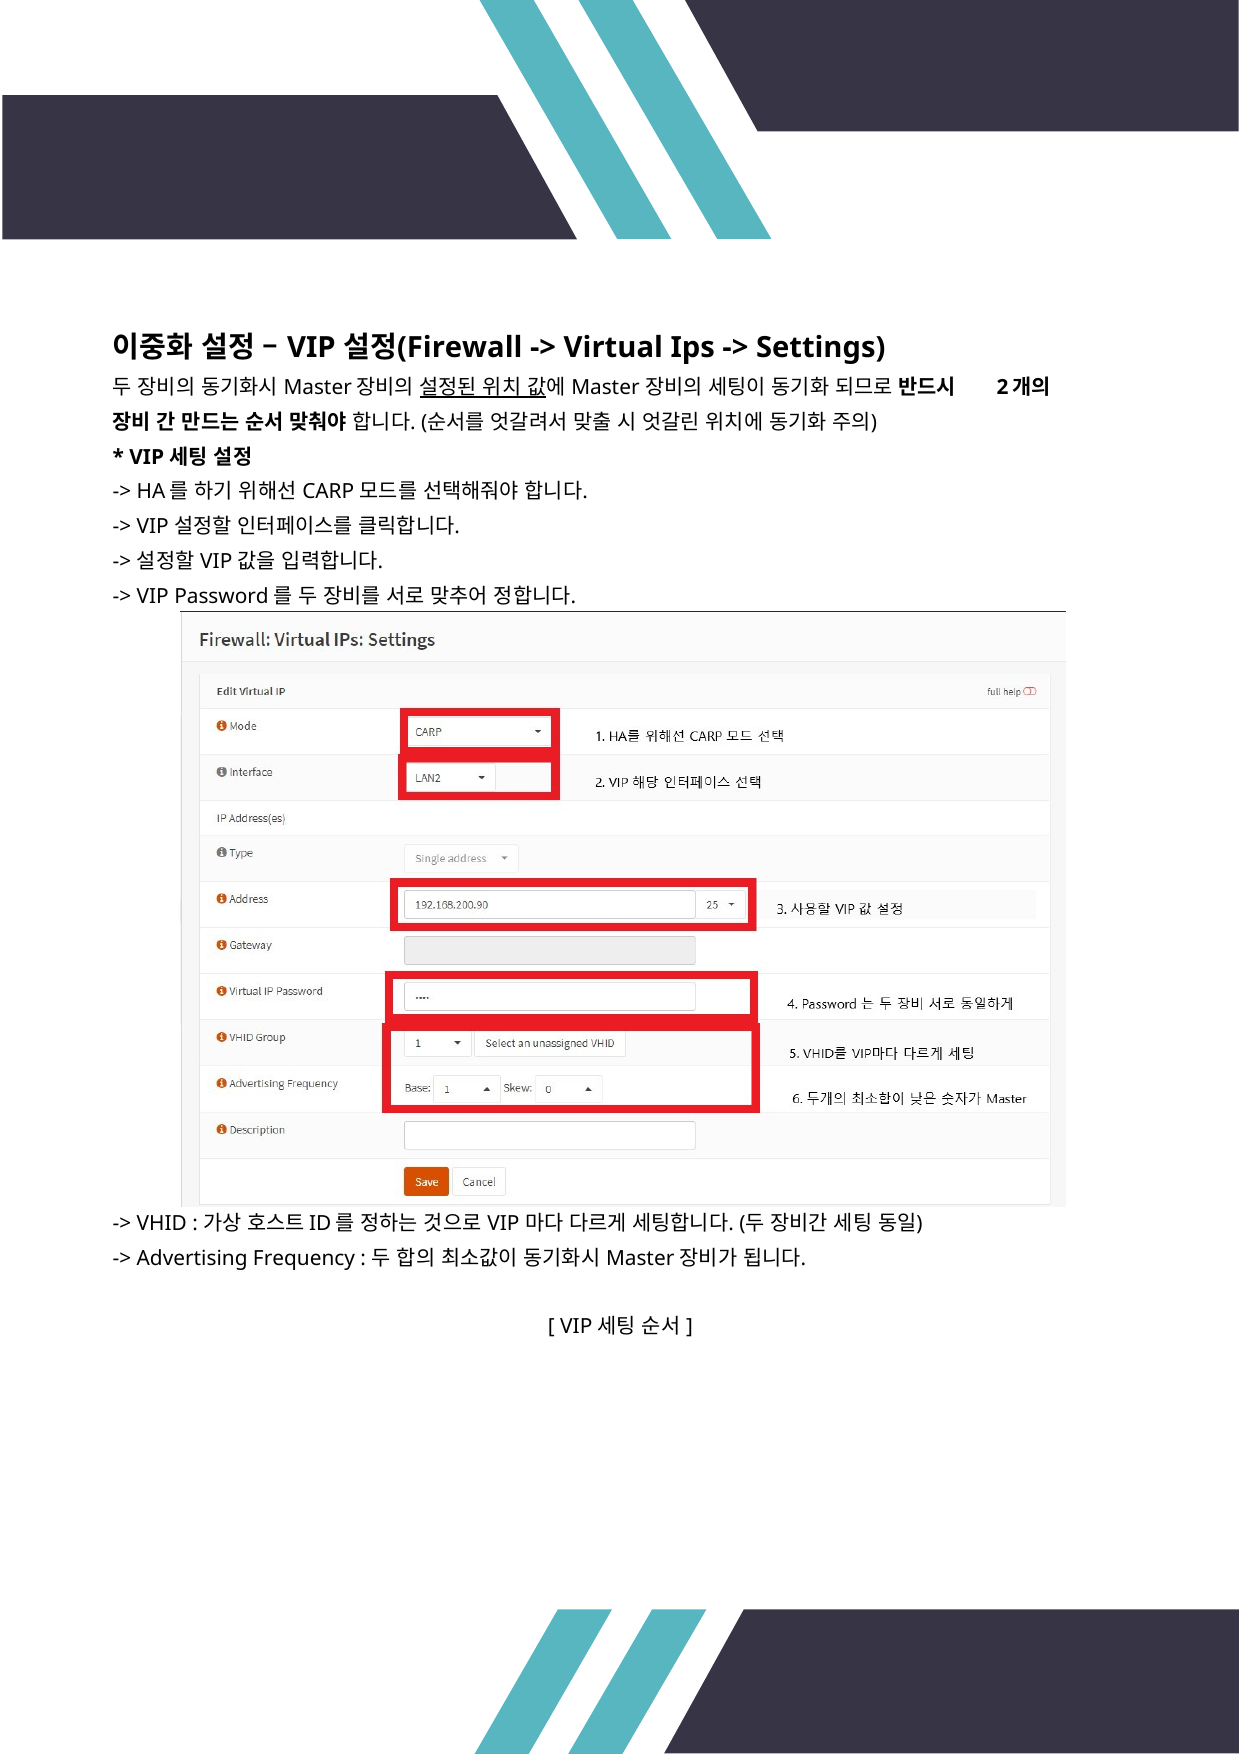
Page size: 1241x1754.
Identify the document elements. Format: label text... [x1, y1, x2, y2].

text [ VIP 세팅 순서 ] [112, 1309, 1128, 1339]
picture [180, 611, 1066, 1207]
text 이중화 설정 – VIP 설정(Firewall -> Virtual Ips -> Settings) 두 장비의 동기화시 Master장비의 설정된 위치 값에 Master 장비의 세팅이 동기화 되므로 반드시 2개의 장비 간 만드는 순서 맞춰야 합니다. (순서를 엇갈려서 맞출 시 엇갈린 위치에 동기화 주의) [112, 323, 1076, 435]
